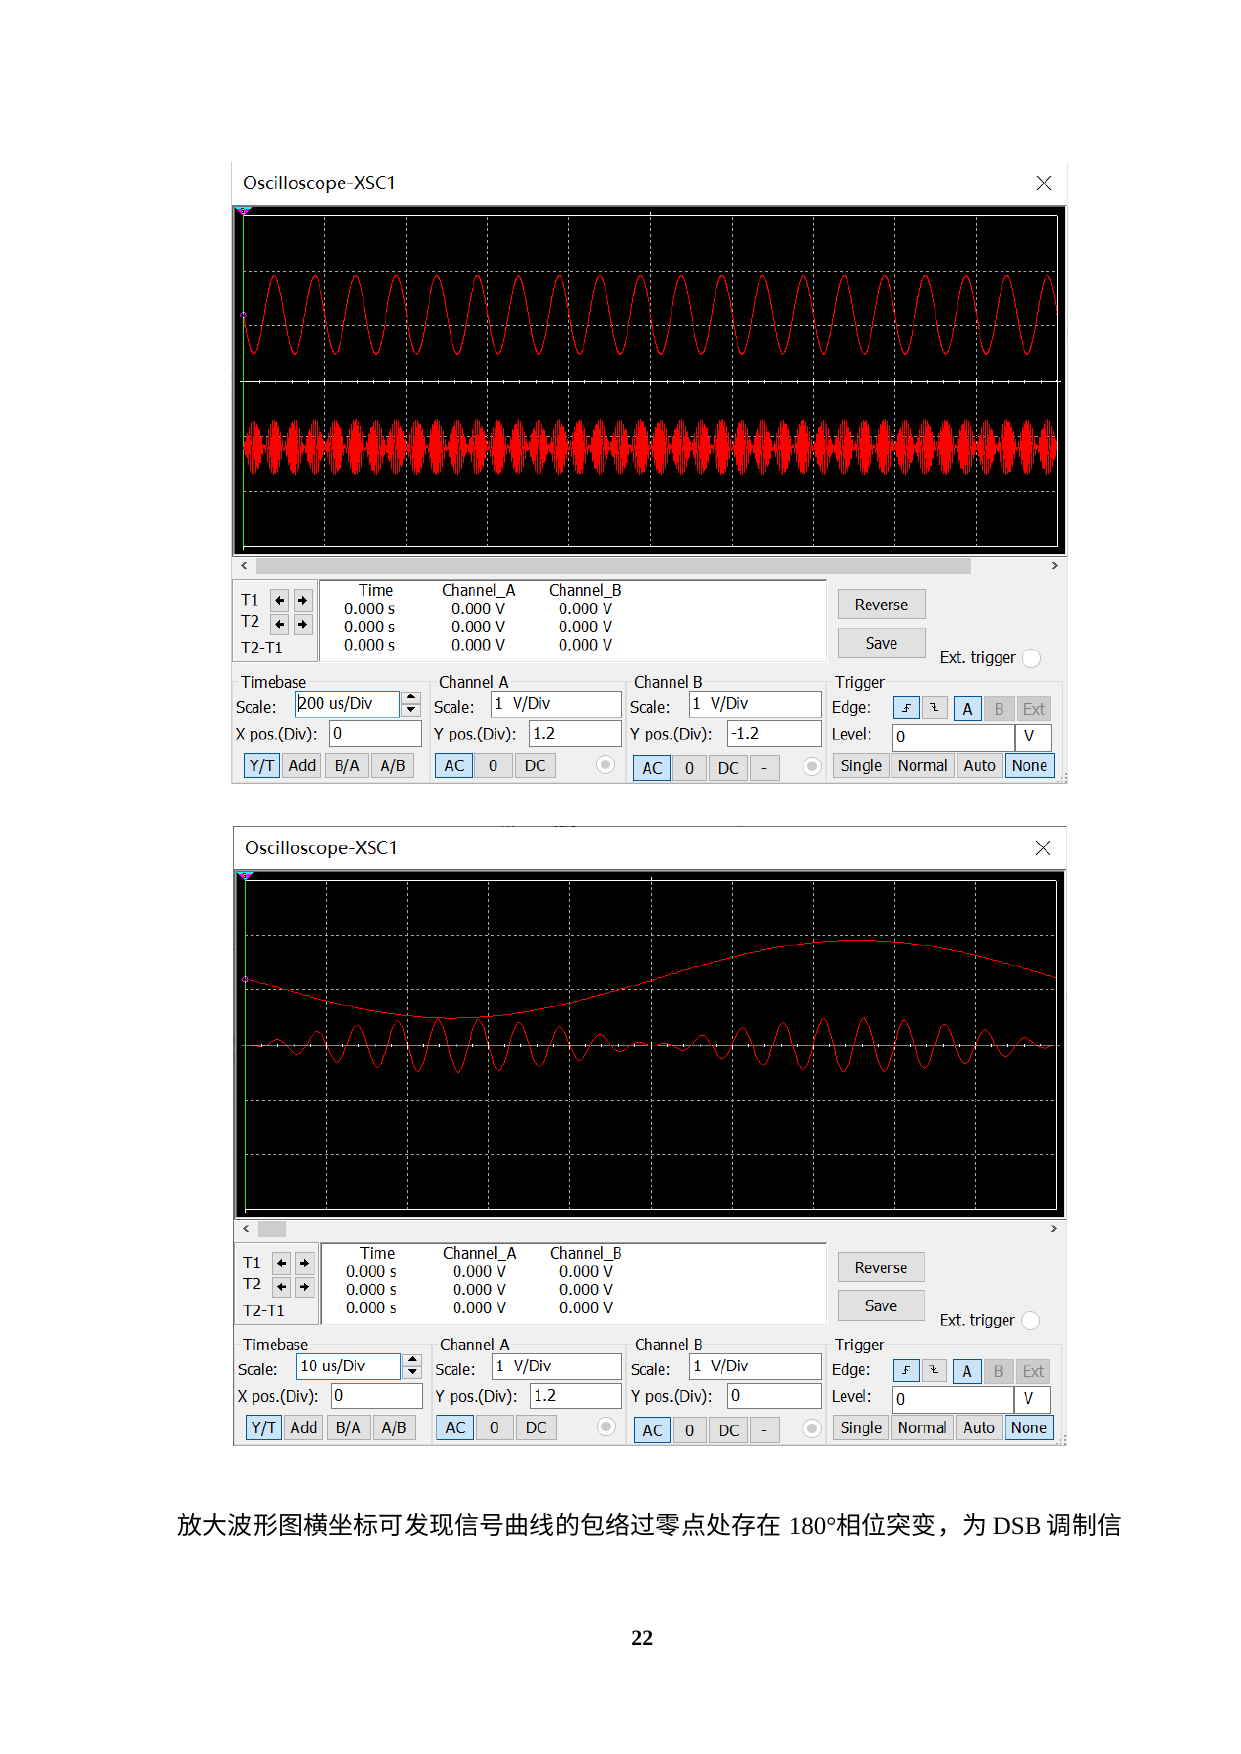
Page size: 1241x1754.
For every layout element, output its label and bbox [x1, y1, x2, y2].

picture [231, 162, 1068, 784]
picture [233, 826, 1067, 1446]
text [177, 1491, 1122, 1556]
